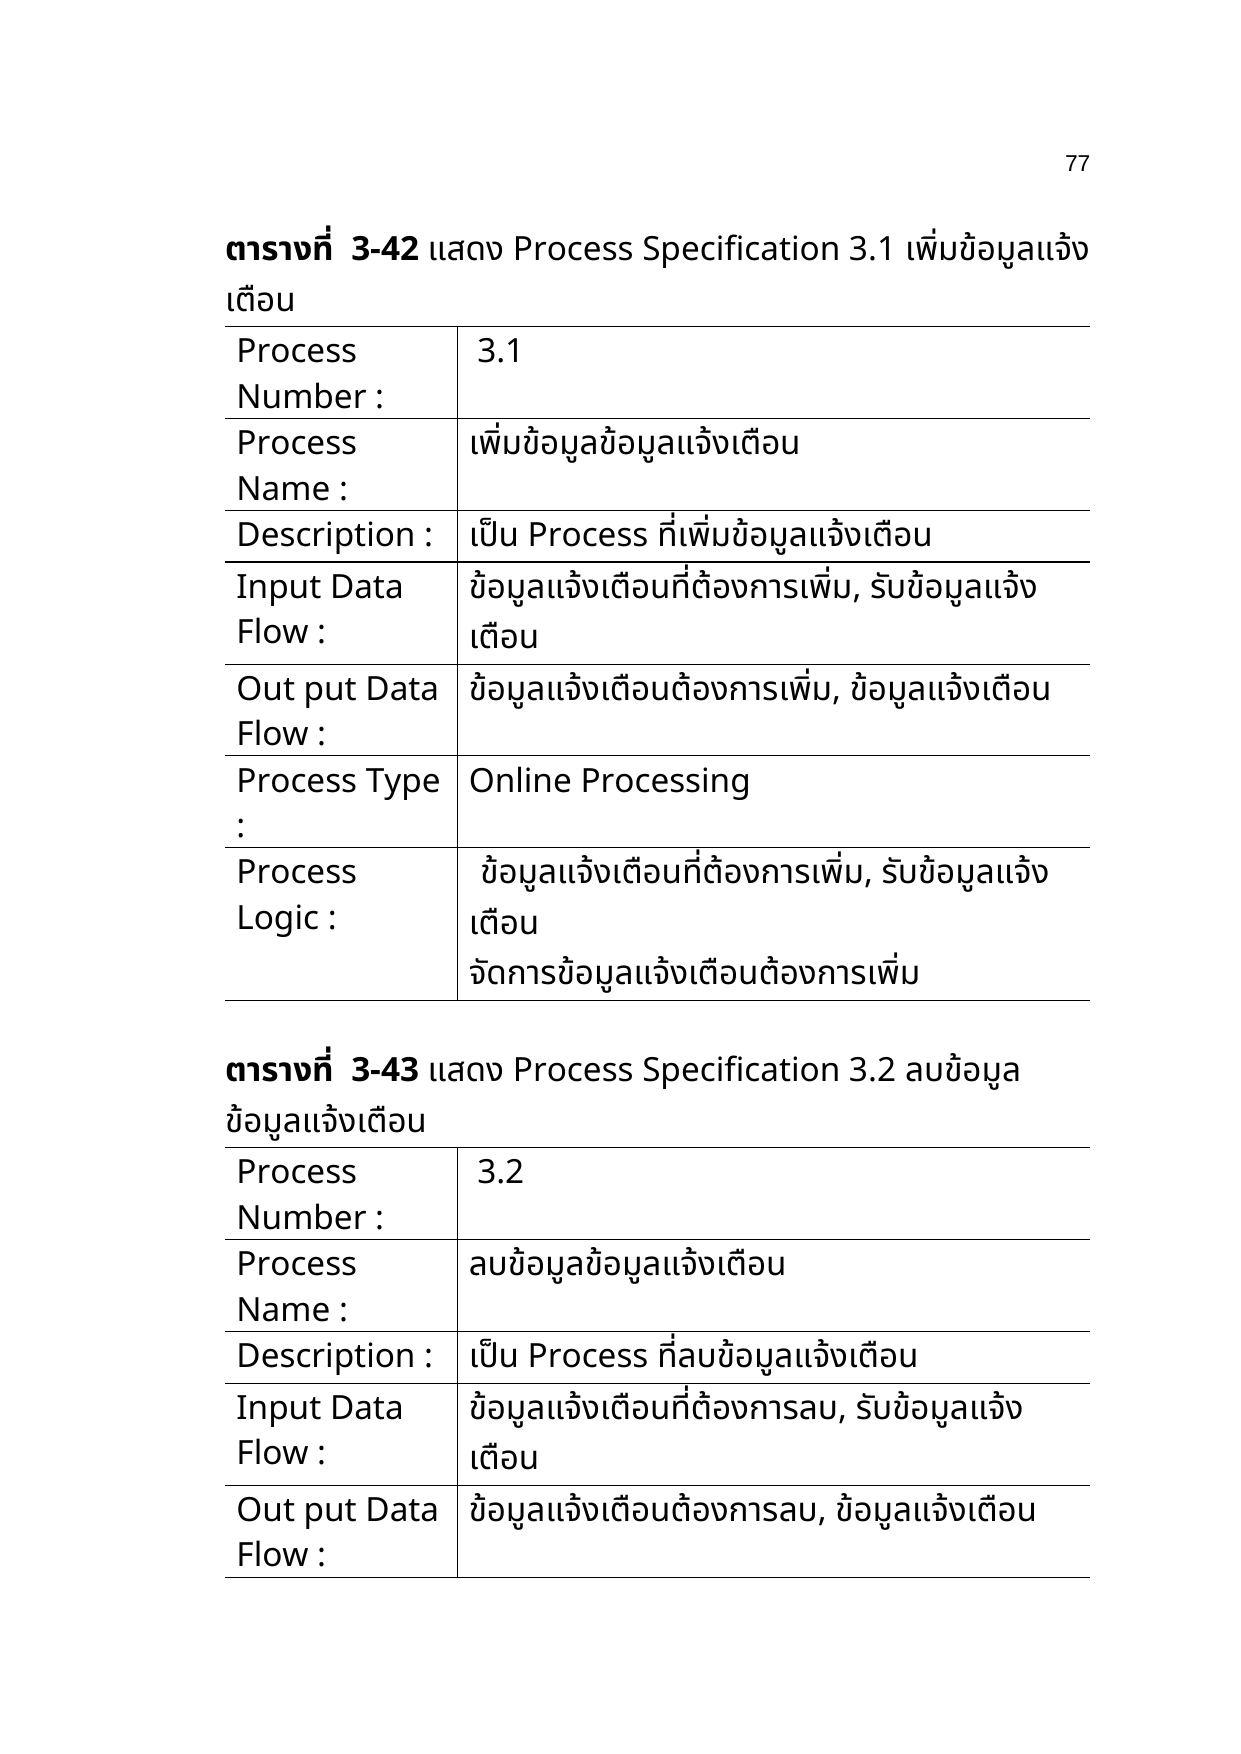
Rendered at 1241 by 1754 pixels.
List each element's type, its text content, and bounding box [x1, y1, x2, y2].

table_cell ข้อมูลแจ้งเตือนต้องการลบ, ข้อมูลแจ้งเตือน [458, 1486, 1090, 1577]
text ตารางที่ 3-42 แสดง Process Specification 3.1 เพิ่มข้อมูลแจ้งเตือน [225, 225, 1090, 326]
table_cell ข้อมูลแจ้งเตือนต้องการเพิ่ม, ข้อมูลแจ้งเตือน [458, 665, 1090, 755]
table_cell เป็น Process ที่เพิ่มข้อมูลแจ้งเตือน [458, 511, 1090, 561]
table_cell ข้อมูลแจ้งเตือนที่ต้องการเพิ่ม, รับข้อมูลแจ้งเตือน [458, 563, 1090, 663]
table_cell Description : [225, 511, 457, 561]
table_cell Process Type : [225, 756, 457, 847]
table_cell เพิ่มข้อมูลข้อมูลแจ้งเตือน [458, 419, 1090, 510]
table_cell Out put Data Flow : [225, 1486, 457, 1577]
table_cell Description : [225, 1332, 457, 1383]
table_cell Online Processing [458, 756, 1090, 847]
table_cell ข้อมูลแจ้งเตือนที่ต้องการเพิ่ม, รับข้อมูลแจ้งเตือน จัดการข้อมูลแจ้งเตือนต้องการเพิ่ม [458, 848, 1090, 1000]
table_cell Out put Data Flow : [225, 665, 457, 755]
table_header Process Number : [225, 1148, 457, 1239]
table_cell ข้อมูลแจ้งเตือนที่ต้องการลบ, รับข้อมูลแจ้งเตือน [458, 1384, 1090, 1485]
table_cell Input Data Flow : [225, 563, 457, 663]
table_cell Process Logic : [225, 848, 457, 1000]
table_cell Process Name : [225, 1240, 457, 1331]
table_cell Input Data Flow : [225, 1384, 457, 1485]
table_header 3.1 [458, 327, 1090, 418]
table_header 3.2 [458, 1148, 1090, 1239]
table_cell Process Name : [225, 419, 457, 510]
table_cell ลบข้อมูลข้อมูลแจ้งเตือน [458, 1240, 1090, 1331]
table_header Process Number : [225, 327, 457, 418]
table_cell เป็น Process ที่ลบข้อมูลแจ้งเตือน [458, 1332, 1090, 1383]
text ตารางที่ 3-43 แสดง Process Specification 3.2 ลบข้อมูลข้อมูลแจ้งเตือน [225, 1046, 1090, 1147]
